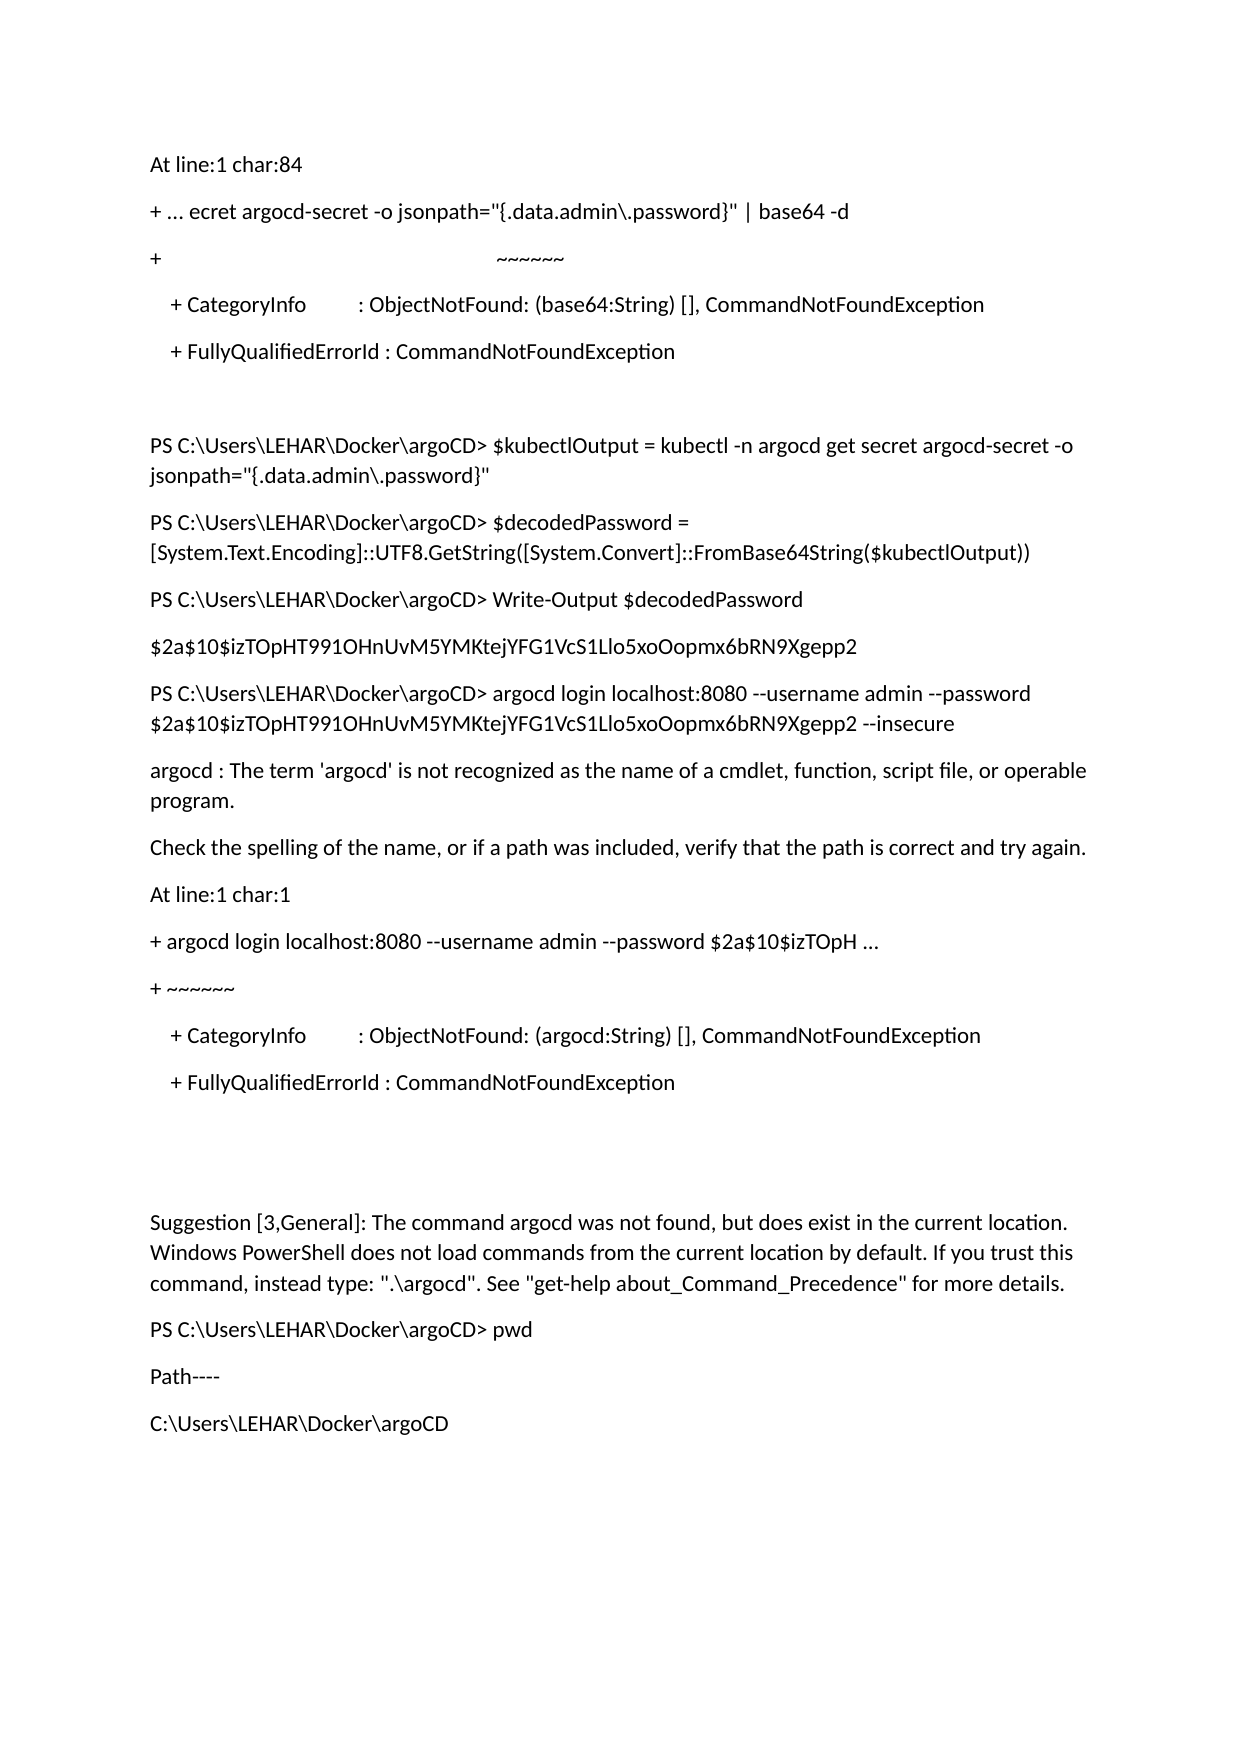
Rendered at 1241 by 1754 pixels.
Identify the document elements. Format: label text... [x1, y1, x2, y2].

text + FullyQualifiedErrorId : CommandNotFoundException [150, 337, 1090, 366]
text PS C:\Users\LEHAR\Docker\argoCD> $kubectlOutput = kubectl -n argocd get secret argocd-secret -o jsonpath="{.data.admin\.password}" [150, 431, 1090, 489]
text + ... ecret argocd-secret -o jsonpath="{.data.admin\.password}" | base64 -d [150, 197, 1090, 225]
text + CategoryInfo : ObjectNotFound: (base64:String) [], CommandNotFoundException [150, 291, 1090, 319]
text PS C:\Users\LEHAR\Docker\argoCD> Write-Output $decodedPassword [150, 585, 1090, 613]
text + ~~~~~~ [150, 244, 1090, 272]
text Path---- [150, 1362, 1090, 1391]
text + CategoryInfo : ObjectNotFound: (argocd:String) [], CommandNotFoundException [150, 1021, 1090, 1049]
text Suggestion [3,General]: The command argocd was not found, but does exist in the current location. Windows PowerShell does not load commands from the current location by default. If you trust this command, instead type: ".\argocd". See "get-help about_Command_Precedence" for more details. [150, 1208, 1090, 1297]
text argocd : The term 'argocd' is not recognized as the name of a cmdlet, function, script file, or operable program. [150, 756, 1090, 814]
text + argocd login localhost:8080 --username admin --password $2a$10$izTOpH ... [150, 927, 1090, 955]
text + FullyQualifiedErrorId : CommandNotFoundException [150, 1068, 1090, 1096]
text + ~~~~~~ [150, 974, 1090, 1002]
text C:\Users\LEHAR\Docker\argoCD [150, 1409, 1090, 1437]
text PS C:\Users\LEHAR\Docker\argoCD> $decodedPassword = [System.Text.Encoding]::UTF8.GetString([System.Convert]::FromBase64String($kubectlOutput)) [150, 508, 1090, 567]
text $2a$10$izTOpHT991OHnUvM5YMKtejYFG1VcS1Llo5xoOopmx6bRN9Xgepp2 [150, 632, 1090, 660]
text At line:1 char:84 [150, 150, 1090, 178]
text At line:1 char:1 [150, 880, 1090, 908]
text PS C:\Users\LEHAR\Docker\argoCD> argocd login localhost:8080 --username admin --password $2a$10$izTOpHT991OHnUvM5YMKtejYFG1VcS1Llo5xoOopmx6bRN9Xgepp2 --insecure [150, 679, 1090, 737]
text Check the spelling of the name, or if a path was included, verify that the path is correct and try again. [150, 833, 1090, 861]
text PS C:\Users\LEHAR\Docker\argoCD> pwd [150, 1316, 1090, 1344]
